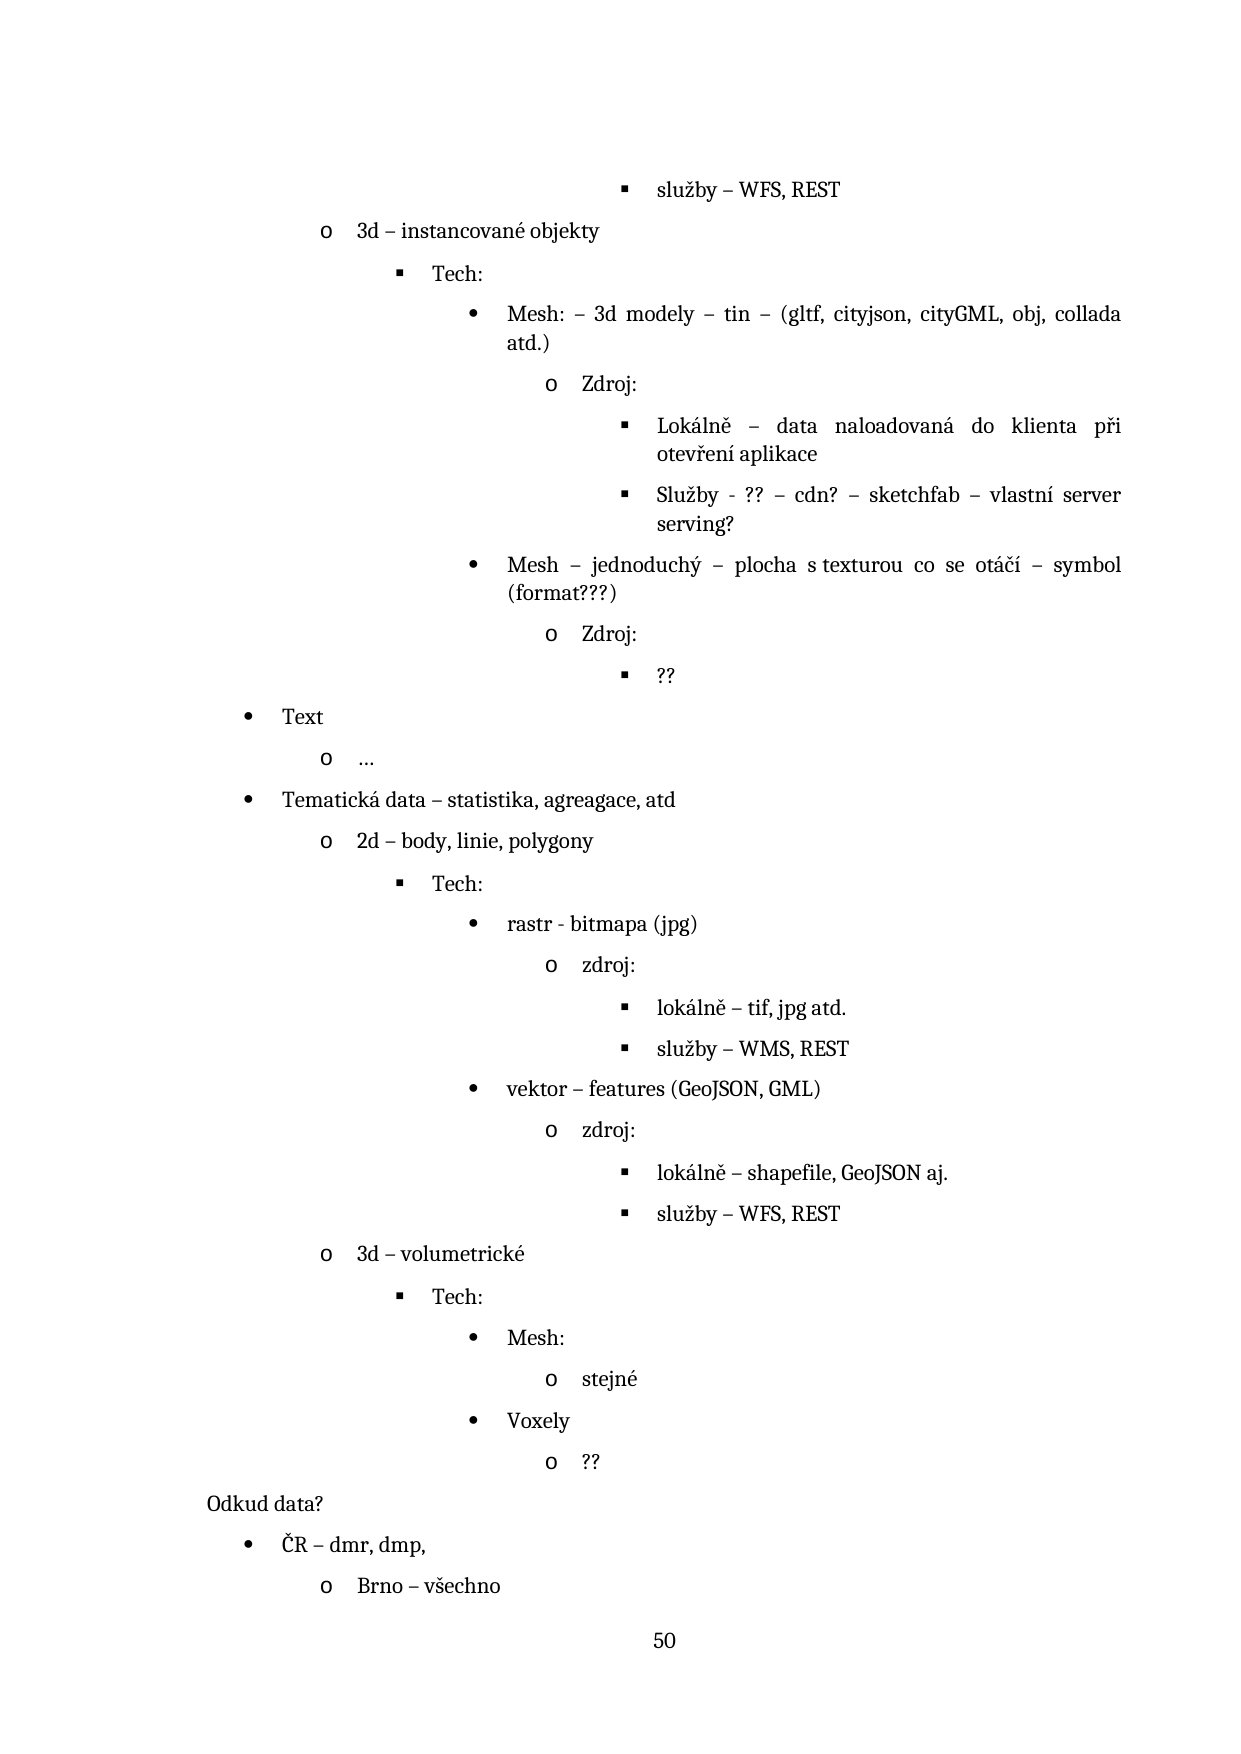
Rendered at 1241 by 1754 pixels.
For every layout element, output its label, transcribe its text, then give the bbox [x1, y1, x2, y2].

list vektor – features (GeoJSON, GML) [469, 1076, 1122, 1103]
list … [319, 745, 1122, 772]
list 3d – volumetrické [319, 1241, 1122, 1269]
list Mesh: – 3d modely – tin – (gltf, cityjson, cityGML, obj, collada atd.) [469, 301, 1122, 356]
list služby – WMS, REST [619, 1035, 1122, 1062]
list Zdroj: [544, 621, 1122, 648]
list Tematická data – statistika, agreagace, atd [244, 787, 1122, 813]
list Tech: [394, 870, 1122, 897]
list Brno – všechno [319, 1572, 1122, 1600]
list rastr - bitmapa (jpg) [469, 911, 1122, 938]
list Lokálně – data naloadovaná do klienta při otevření aplikace [619, 413, 1122, 468]
list Mesh: [469, 1324, 1122, 1351]
list ?? [619, 663, 1122, 689]
list služby – WFS, REST [619, 177, 1122, 203]
list služby – WFS, REST [619, 1200, 1122, 1227]
list ČR – dmr, dmp, [244, 1532, 1122, 1558]
list Tech: [394, 260, 1122, 287]
list Zdroj: [544, 371, 1122, 398]
list Voxely [469, 1407, 1122, 1434]
list lokálně – tif, jpg atd. [619, 994, 1122, 1021]
list ?? [544, 1448, 1122, 1476]
list 3d – instancované objekty [319, 218, 1122, 246]
list Služby - ?? – cdn? – sketchfab – vlastní server serving? [619, 482, 1122, 537]
list 2d – body, linie, polygony [319, 828, 1122, 856]
list zdroj: [544, 1117, 1122, 1145]
list Tech: [394, 1283, 1122, 1310]
list lokálně – shapefile, GeoJSON aj. [619, 1159, 1122, 1186]
list stejné [544, 1365, 1122, 1393]
text Odkud data? [207, 1491, 1122, 1517]
list zdroj: [544, 952, 1122, 980]
list Mesh – jednoduchý – plocha s texturou co se otáčí – symbol (format???) [469, 552, 1122, 606]
list Text [244, 704, 1122, 730]
